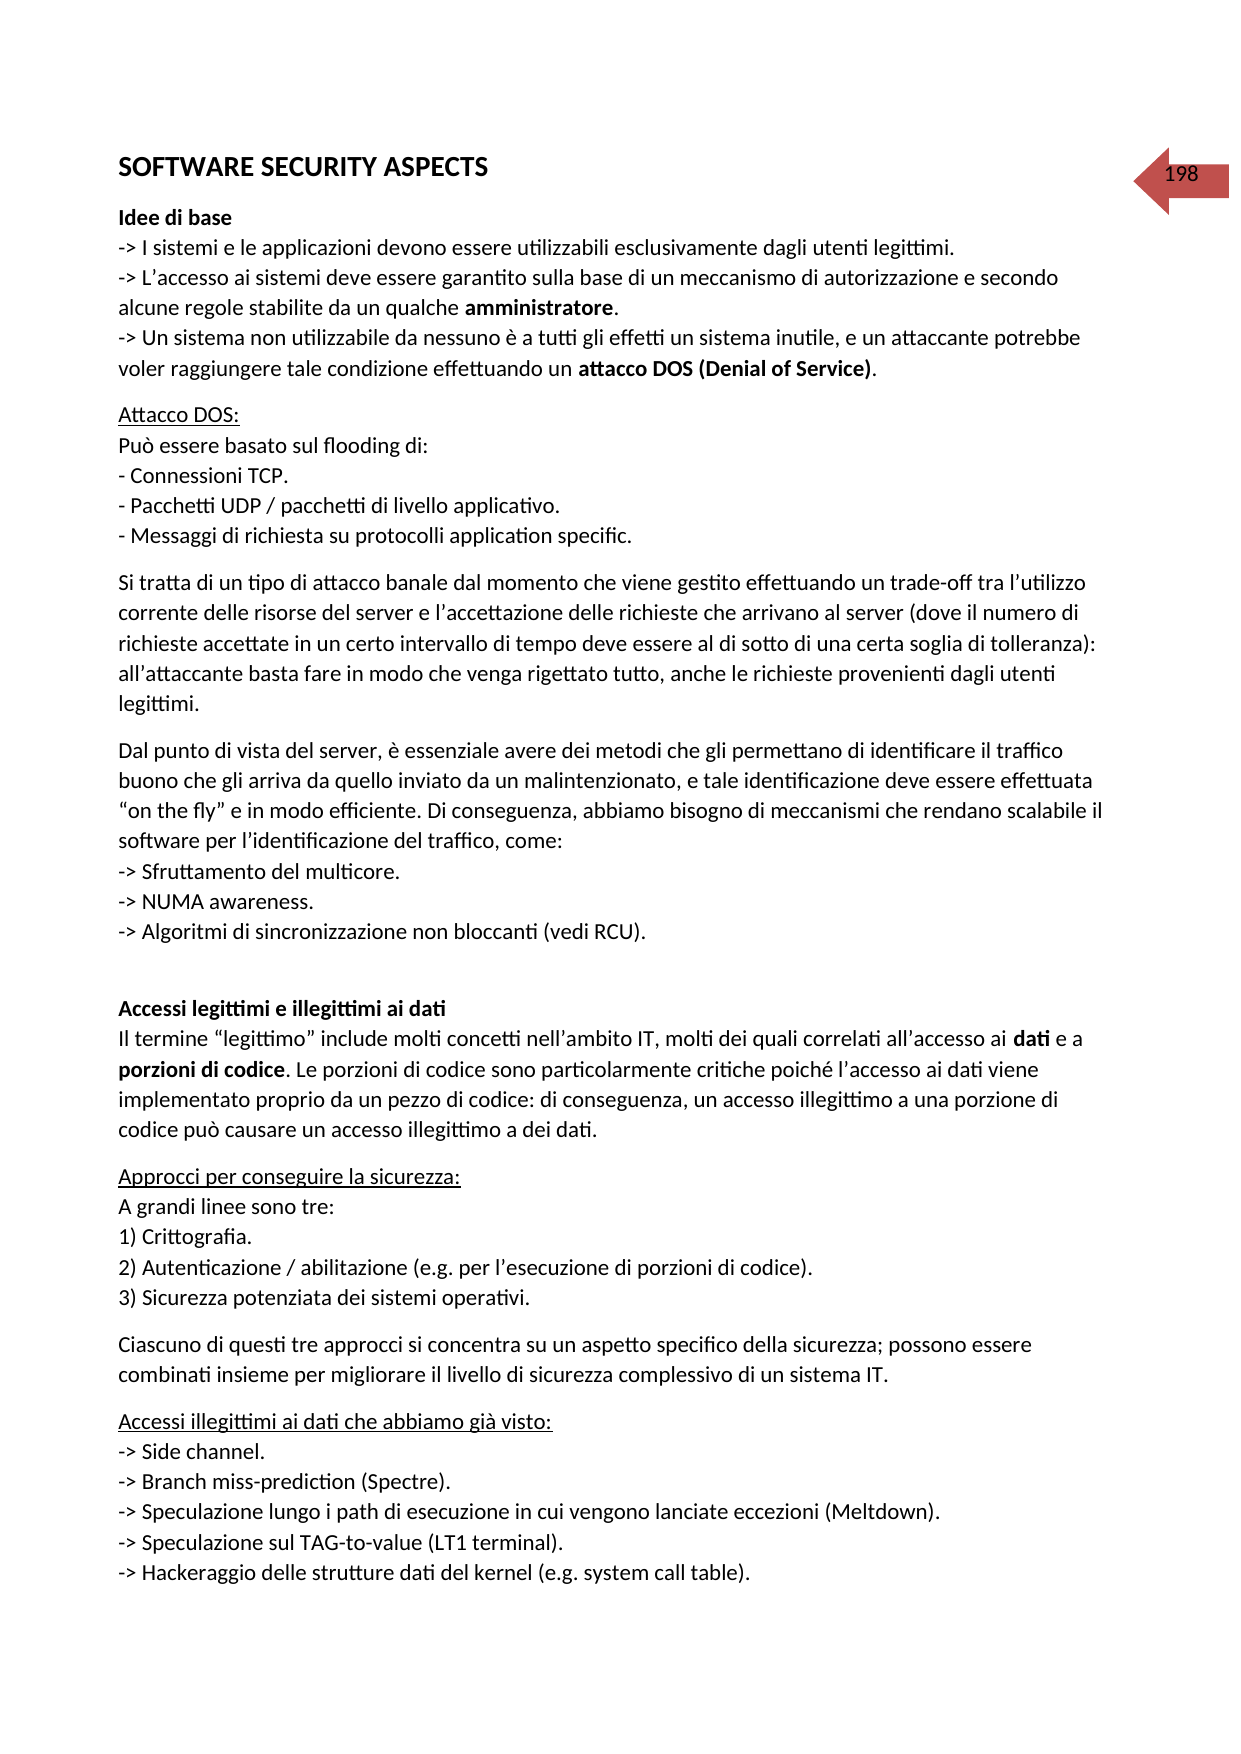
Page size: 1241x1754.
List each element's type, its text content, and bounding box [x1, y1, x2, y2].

text Ciascuno di questi tre approcci si concentra su un aspetto specifico della sicurezza; possono essere combinati insieme per migliorare il livello di sicurezza complessivo di un sistema IT. [118, 1330, 1122, 1388]
text Approcci per conseguire la sicurezza: A grandi linee sono tre: 1) Crittografia. 2) Autenticazione / abilitazione (e.g. per l’esecuzione di porzioni di codice). 3) Sicurezza potenziata dei sistemi operativi. [118, 1162, 1122, 1311]
text Si tratta di un tipo di attacco banale dal momento che viene gestito effettuando un trade-off tra l’utilizzo corrente delle risorse del server e l’accettazione delle richieste che arrivano al server (dove il numero di richieste accettate in un certo intervallo di tempo deve essere al di sotto di una certa soglia di tolleranza): all’attaccante basta fare in modo che venga rigettato tutto, anche le richieste provenienti dagli utenti legittimi. [118, 568, 1122, 717]
text Attacco DOS: Può essere basato sul flooding di: - Connessioni TCP. - Pacchetti UDP / pacchetti di livello applicativo. - Messaggi di richiesta su protocolli application specific. [118, 401, 1122, 549]
text Accessi illegittimi ai dati che abbiamo già visto: -> Side channel. -> Branch miss-prediction (Spectre). -> Speculazione lungo i path di esecuzione in cui vengono lanciate eccezioni (Meltdown). -> Speculazione sul TAG-to-value (LT1 terminal). -> Hackeraggio delle strutture dati del kernel (e.g. system call table). [118, 1407, 1122, 1586]
text Dal punto di vista del server, è essenziale avere dei metodi che gli permettano di identificare il traffico buono che gli arriva da quello inviato da un malintenzionato, e tale identificazione deve essere effettuata “on the fly” e in modo efficiente. Di conseguenza, abbiamo bisogno di meccanismi che rendano scalabile il software per l’identificazione del traffico, come: -> Sfruttamento del multicore. -> NUMA awareness. -> Algoritmi di sincronizzazione non bloccanti (vedi RCU). [118, 736, 1122, 945]
text SOFTWARE SECURITY ASPECTS [118, 148, 1122, 183]
text Accessi legittimi e illegittimi ai dati Il termine “legittimo” include molti concetti nell’ambito IT, molti dei quali correlati all’accesso ai dati e a porzioni di codice. Le porzioni di codice sono particolarmente critiche poiché l’accesso ai dati viene implementato proprio da un pezzo di codice: di conseguenza, un accesso illegittimo a una porzione di codice può causare un accesso illegittimo a dei dati. [118, 964, 1122, 1143]
text Idee di base -> I sistemi e le applicazioni devono essere utilizzabili esclusivamente dagli utenti legittimi. -> L’accesso ai sistemi deve essere garantito sulla base di un meccanismo di autorizzazione e secondo alcune regole stabilite da un qualche amministratore. -> Un sistema non utilizzabile da nessuno è a tutti gli effetti un sistema inutile, e un attaccante potrebbe voler raggiungere tale condizione effettuando un attacco DOS (Denial of Service). [118, 203, 1122, 382]
